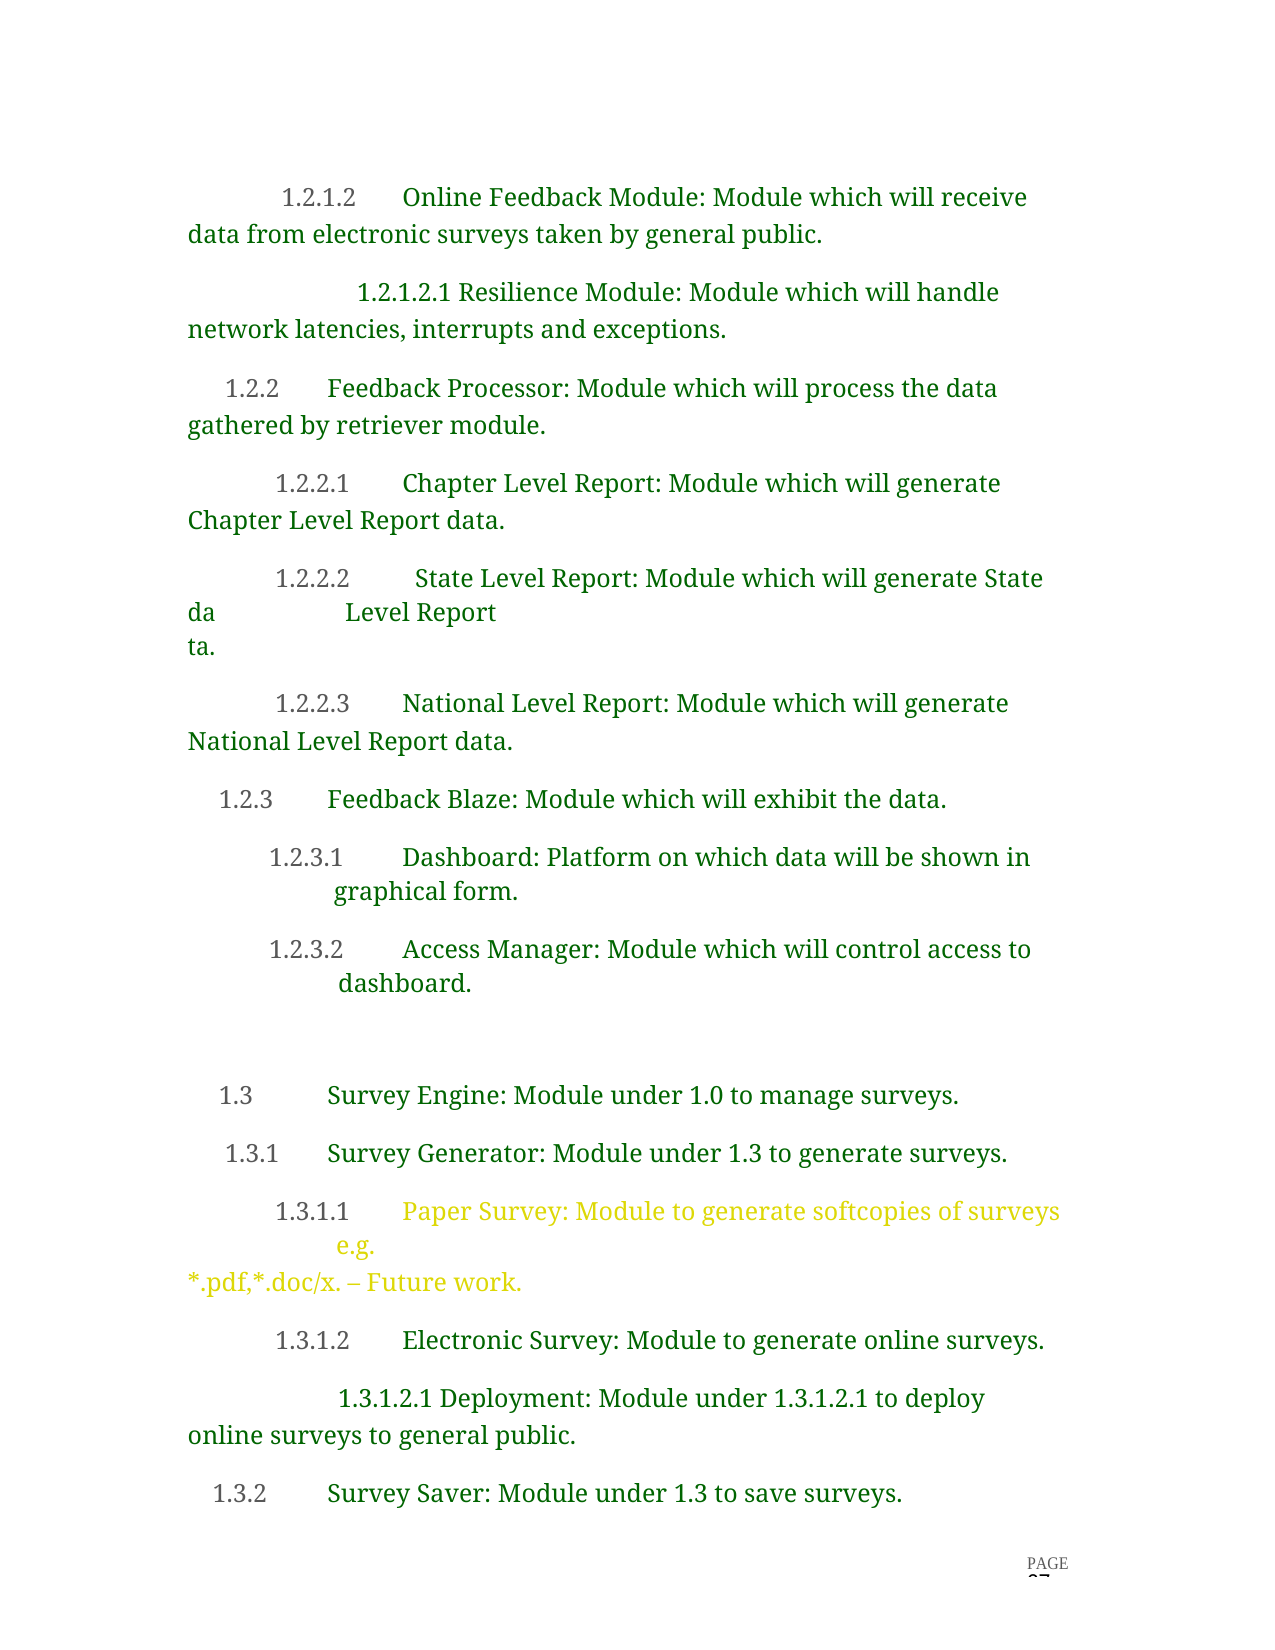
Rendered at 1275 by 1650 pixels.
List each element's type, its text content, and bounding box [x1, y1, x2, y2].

list State Level Report: Module which will generate State Level Report [275, 561, 1100, 629]
list Chapter Level Report: Module which will generate Chapter Level Report data. [187, 466, 1042, 537]
text *.pdf,*.doc/x. – Future work. [187, 1264, 1100, 1299]
list Feedback Processor: Module which will process the data gathered by retriever module. [187, 370, 1020, 441]
list Feedback Blaze: Module which will exhibit the data. [219, 781, 1100, 815]
list Access Manager: Module which will control access to dashboard. [269, 931, 1100, 999]
list Survey Engine: Module under 1.0 to manage surveys. [219, 1078, 1100, 1112]
list Paper Survey: Module to generate softcopies of surveys e.g. [275, 1193, 1100, 1262]
text 1.3.1.2.1 Deployment: Module under 1.3.1.2.1 to deploy online surveys to general public. [187, 1380, 1066, 1452]
text 1.2.1.2.1 Resilience Module: Module which will handle network latencies, interrupts and exceptions. [187, 275, 1079, 346]
list Survey Saver: Module under 1.3 to save surveys. [212, 1476, 1100, 1510]
list National Level Report: Module which will generate National Level Report data. [187, 686, 1058, 757]
list Electronic Survey: Module to generate online surveys. [275, 1323, 1100, 1357]
text data. [187, 594, 241, 662]
list Online Feedback Module: Module which will receive data from electronic surveys taken by general public. [187, 180, 1029, 251]
list Dashboard: Platform on which data will be shown in graphical form. [269, 839, 1100, 907]
list Survey Generator: Module under 1.3 to generate surveys. [187, 1136, 1100, 1169]
